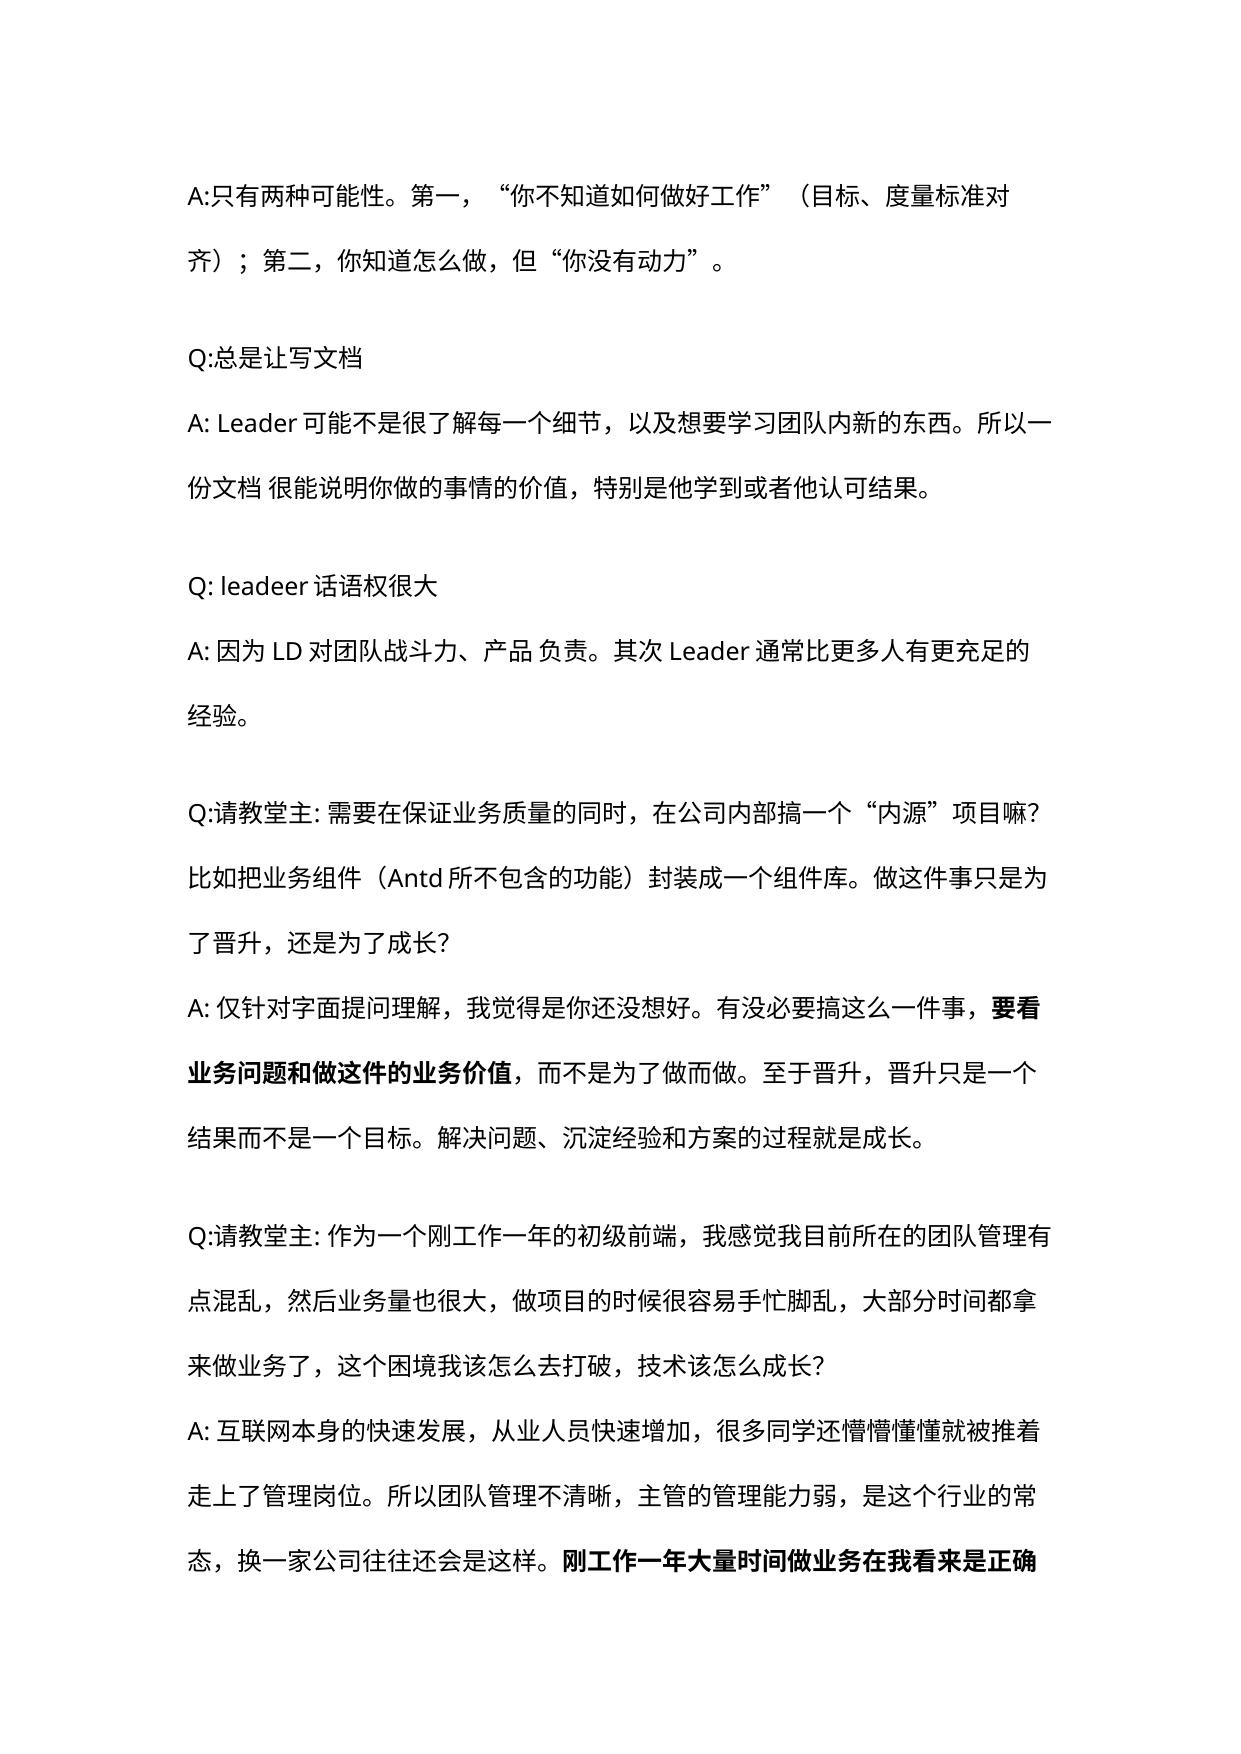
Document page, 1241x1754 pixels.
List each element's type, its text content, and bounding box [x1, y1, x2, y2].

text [187, 1397, 1053, 1592]
text Q:总是让写文档 [187, 324, 1053, 389]
text Q:请教堂主: 作为一个刚工作一年的初级前端，我感觉我目前所在的团队管理有点混乱，然后业务量也很大，做项目的时候很容易手忙脚乱，大部分时间都拿来做业务了，这个困境我该怎么去打破，技术该怎么成长？ [187, 1202, 1053, 1397]
text Q: leadeer话语权很大 [187, 552, 1053, 617]
text Q:请教堂主: 需要在保证业务质量的同时，在公司内部搞一个“内源”项目嘛？比如把业务组件（Antd所不包含的功能）封装成一个组件库。做这件事只是为了晋升，还是为了成长？ [187, 779, 1053, 974]
text A: 仅针对字面提问理解，我觉得是你还没想好。有没必要搞这么一件事，要看业务问题和做这件的业务价值，而不是为了做而做。至于晋升，晋升只是一个结果而不是一个目标。解决问题、沉淀经验和方案的过程就是成长。 [187, 974, 1053, 1169]
text A:只有两种可能性。第一，“你不知道如何做好工作”（目标、度量标准对齐）；第二，你知道怎么做，但“你没有动力”。 [187, 162, 1053, 292]
text A: 因为LD对团队战斗力、产品 负责。其次Leader通常比更多人有更充足的经验。 [187, 617, 1053, 747]
text A: Leader可能不是很了解每一个细节，以及想要学习团队内新的东西。所以一份文档 很能说明你做的事情的价值，特别是他学到或者他认可结果。 [187, 389, 1053, 519]
